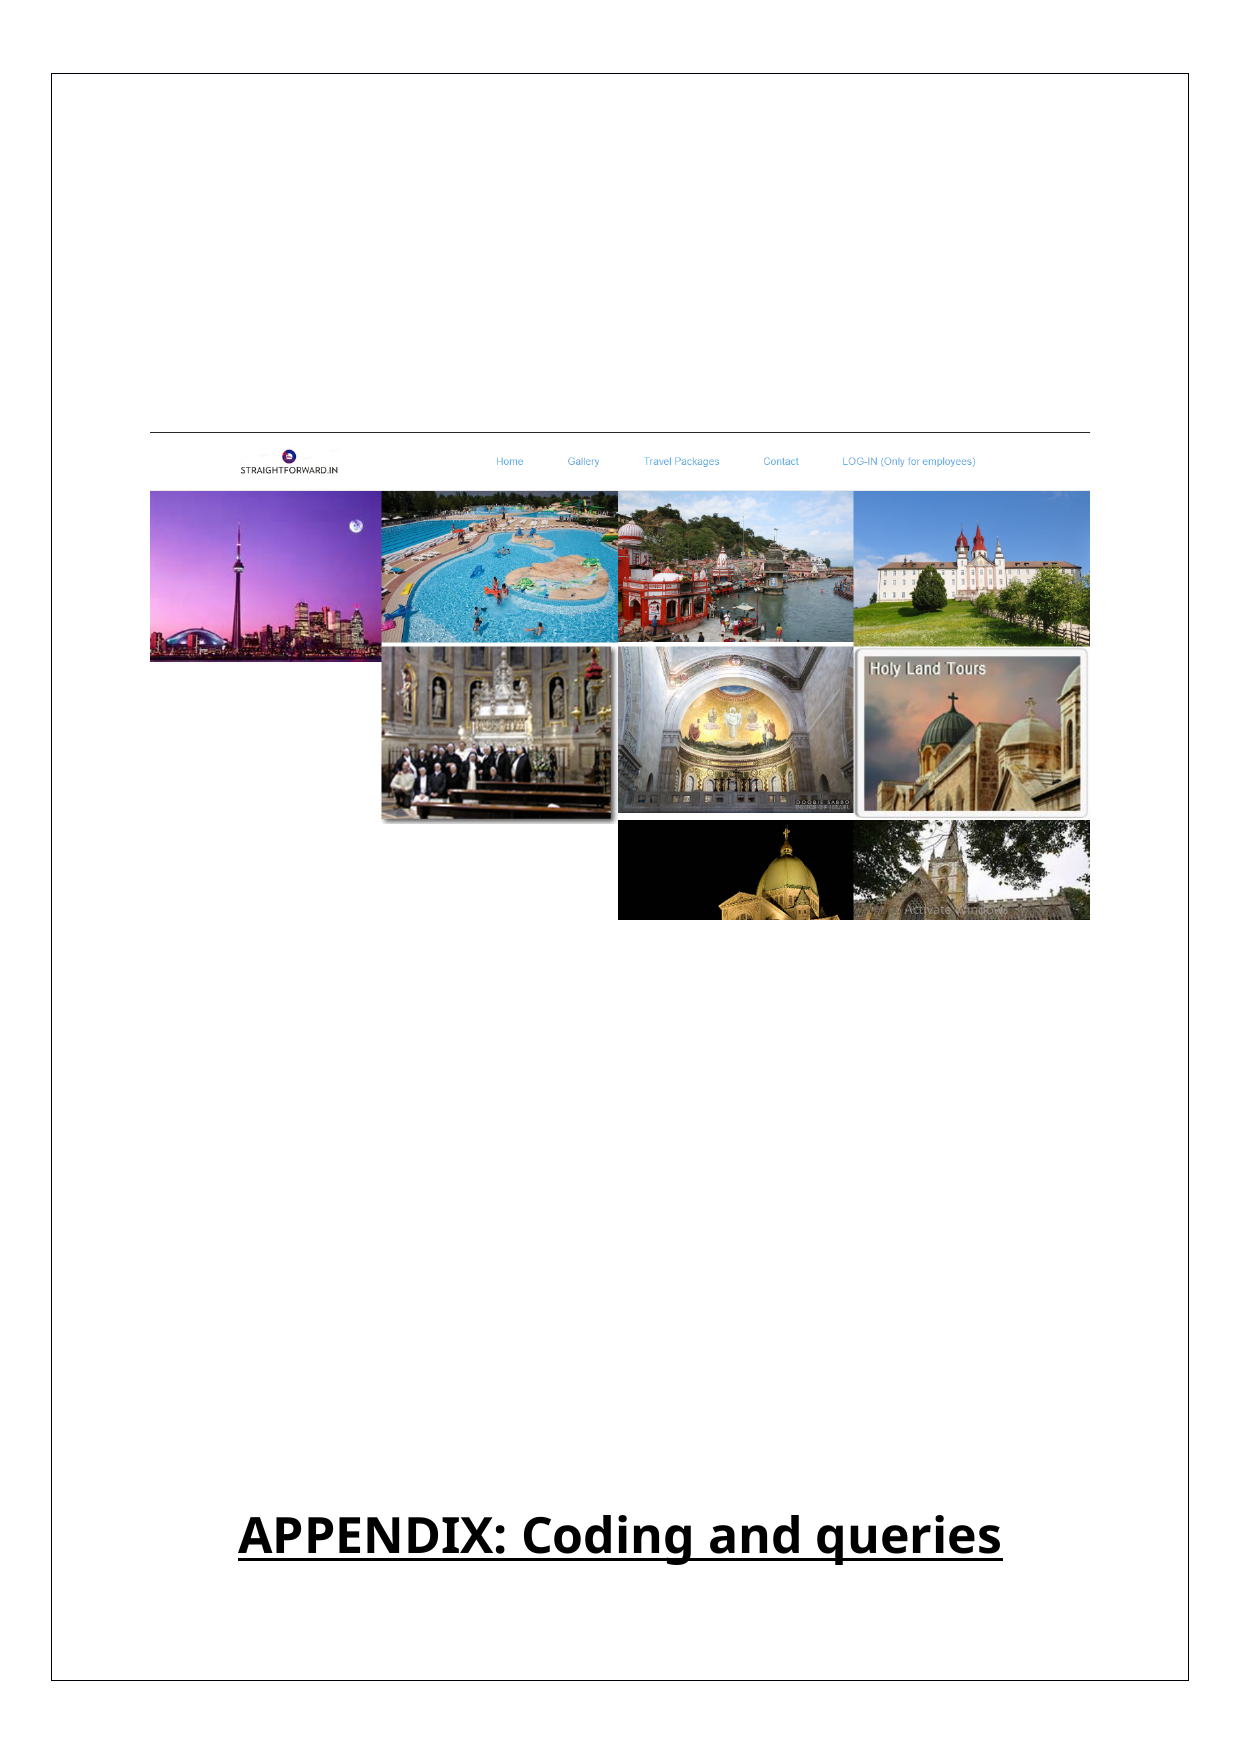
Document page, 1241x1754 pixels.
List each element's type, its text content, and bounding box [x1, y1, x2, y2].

text APPENDIX: Coding and queries [150, 1500, 1090, 1568]
picture [150, 432, 1091, 920]
